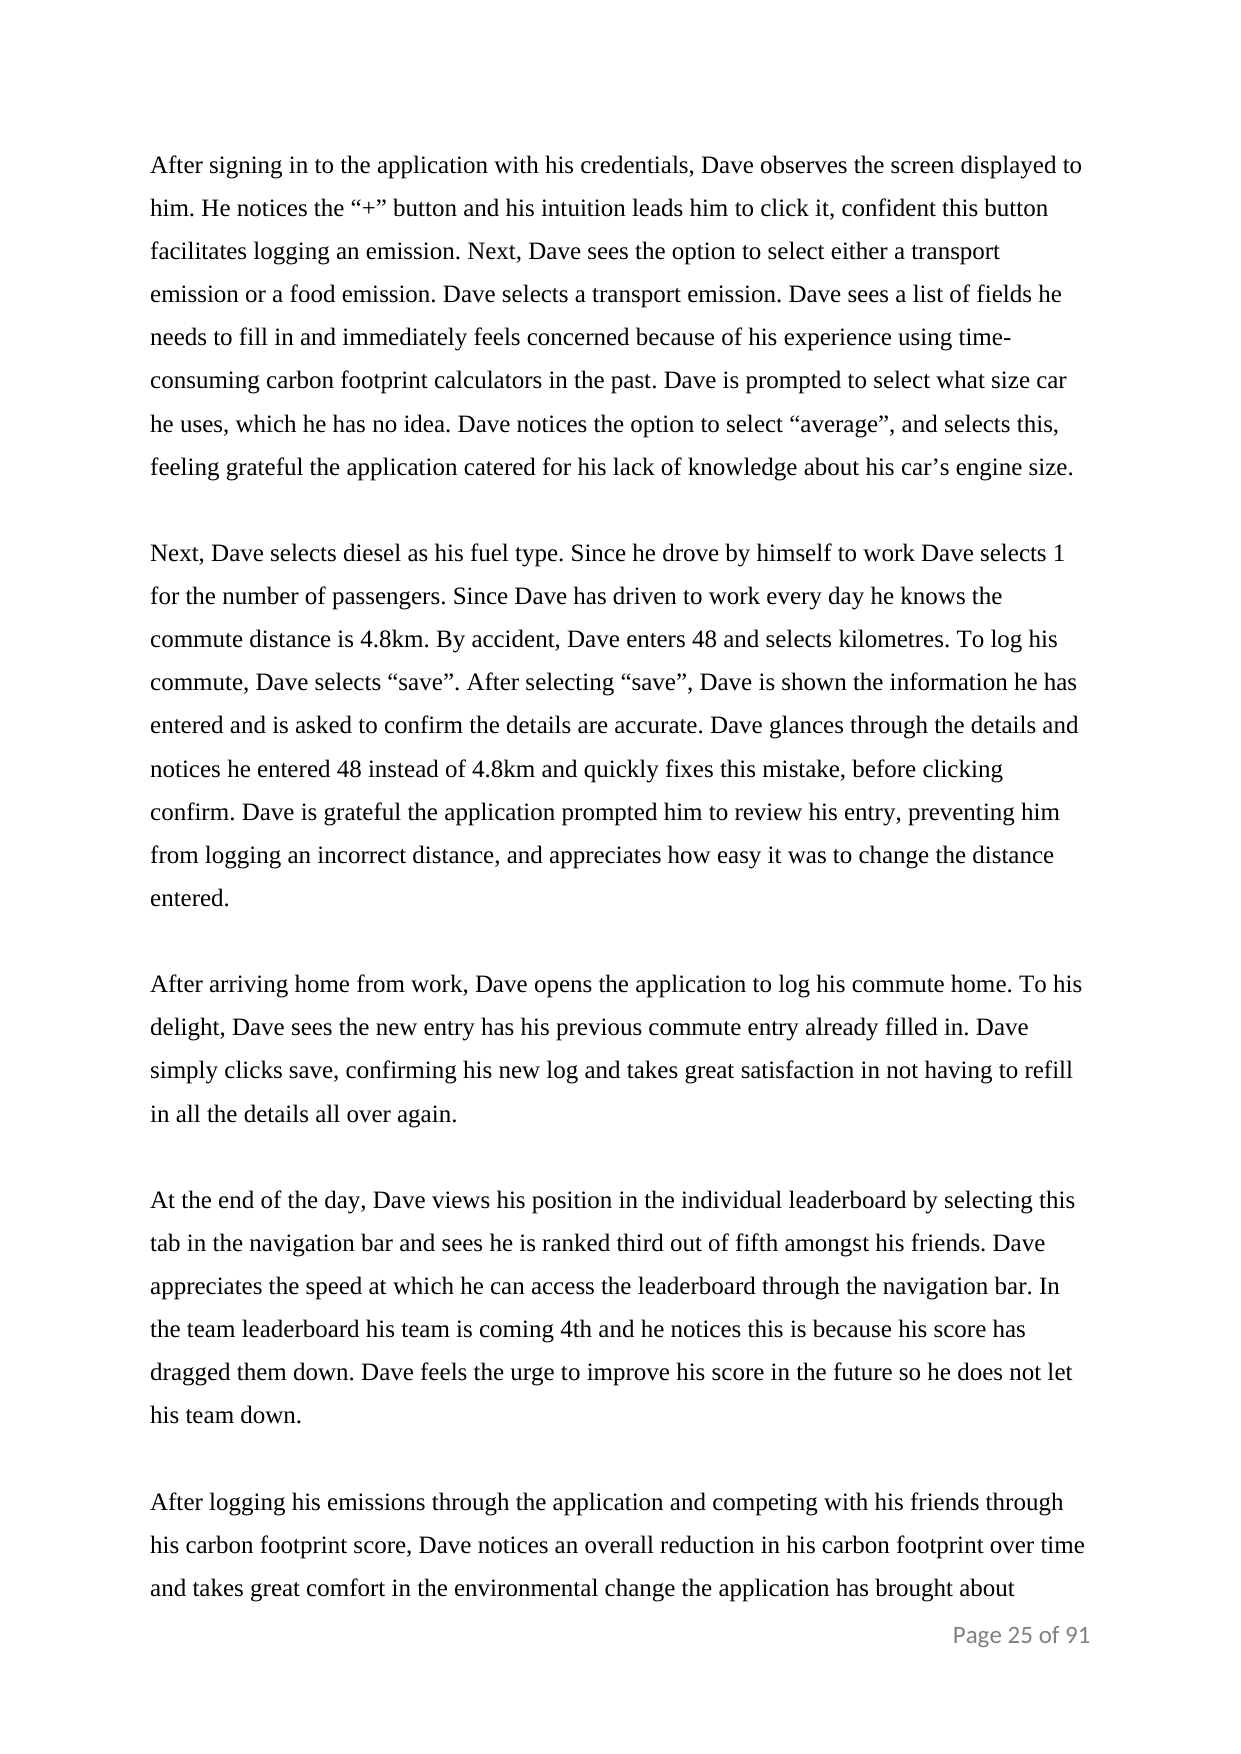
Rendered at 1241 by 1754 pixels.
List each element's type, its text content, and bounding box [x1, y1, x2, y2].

text At the end of the day, Dave views his position in the individual leaderboard by selecting this tab in the navigation bar and sees he is ranked third out of fifth amongst his friends. Dave appreciates the speed at which he can access the leaderboard through the navigation bar. In the team leaderboard his team is coming 4th and he notices this is because his score has dragged them down. Dave feels the urge to improve his score in the future so he does not let his team down. [150, 1185, 1090, 1429]
text After arriving home from work, Dave opens the application to log his commute home. To his delight, Dave sees the new entry has his previous commute entry already filled in. Dave simply clicks save, confirming his new log and takes great satisfaction in not having to refill in all the details all over again. [150, 969, 1090, 1127]
text Next, Dave selects diesel as his fuel type. Since he drove by himself to work Dave selects 1 for the number of passengers. Since Dave has driven to work every day he knows the commute distance is 4.8km. By accident, Dave enters 48 and selects kilometres. To log his commute, Dave selects “save”. After selecting “save”, Dave is shown the information he has entered and is asked to confirm the details are accurate. Dave glances through the details and notices he entered 48 instead of 4.8km and quickly fixes this mistake, before clicking confirm. Dave is grateful the application prompted him to review his entry, preventing him from logging an incorrect distance, and appreciates how easy it was to change the distance entered. [150, 538, 1090, 912]
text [150, 1487, 1090, 1602]
text After signing in to the application with his credentials, Dave observes the screen displayed to him. He notices the “+” button and his intuition leads him to click it, confident this button facilitates logging an emission. Next, Dave sees the option to select either a transport emission or a food emission. Dave selects a transport emission. Dave sees a list of fields he needs to fill in and immediately feels concerned because of his experience using time-consuming carbon footprint calculators in the past. Dave is prompted to select what size car he uses, which he has no idea. Dave notices the option to select “average”, and selects this, feeling grateful the application catered for his lack of knowledge about his car’s engine size. [150, 150, 1090, 481]
